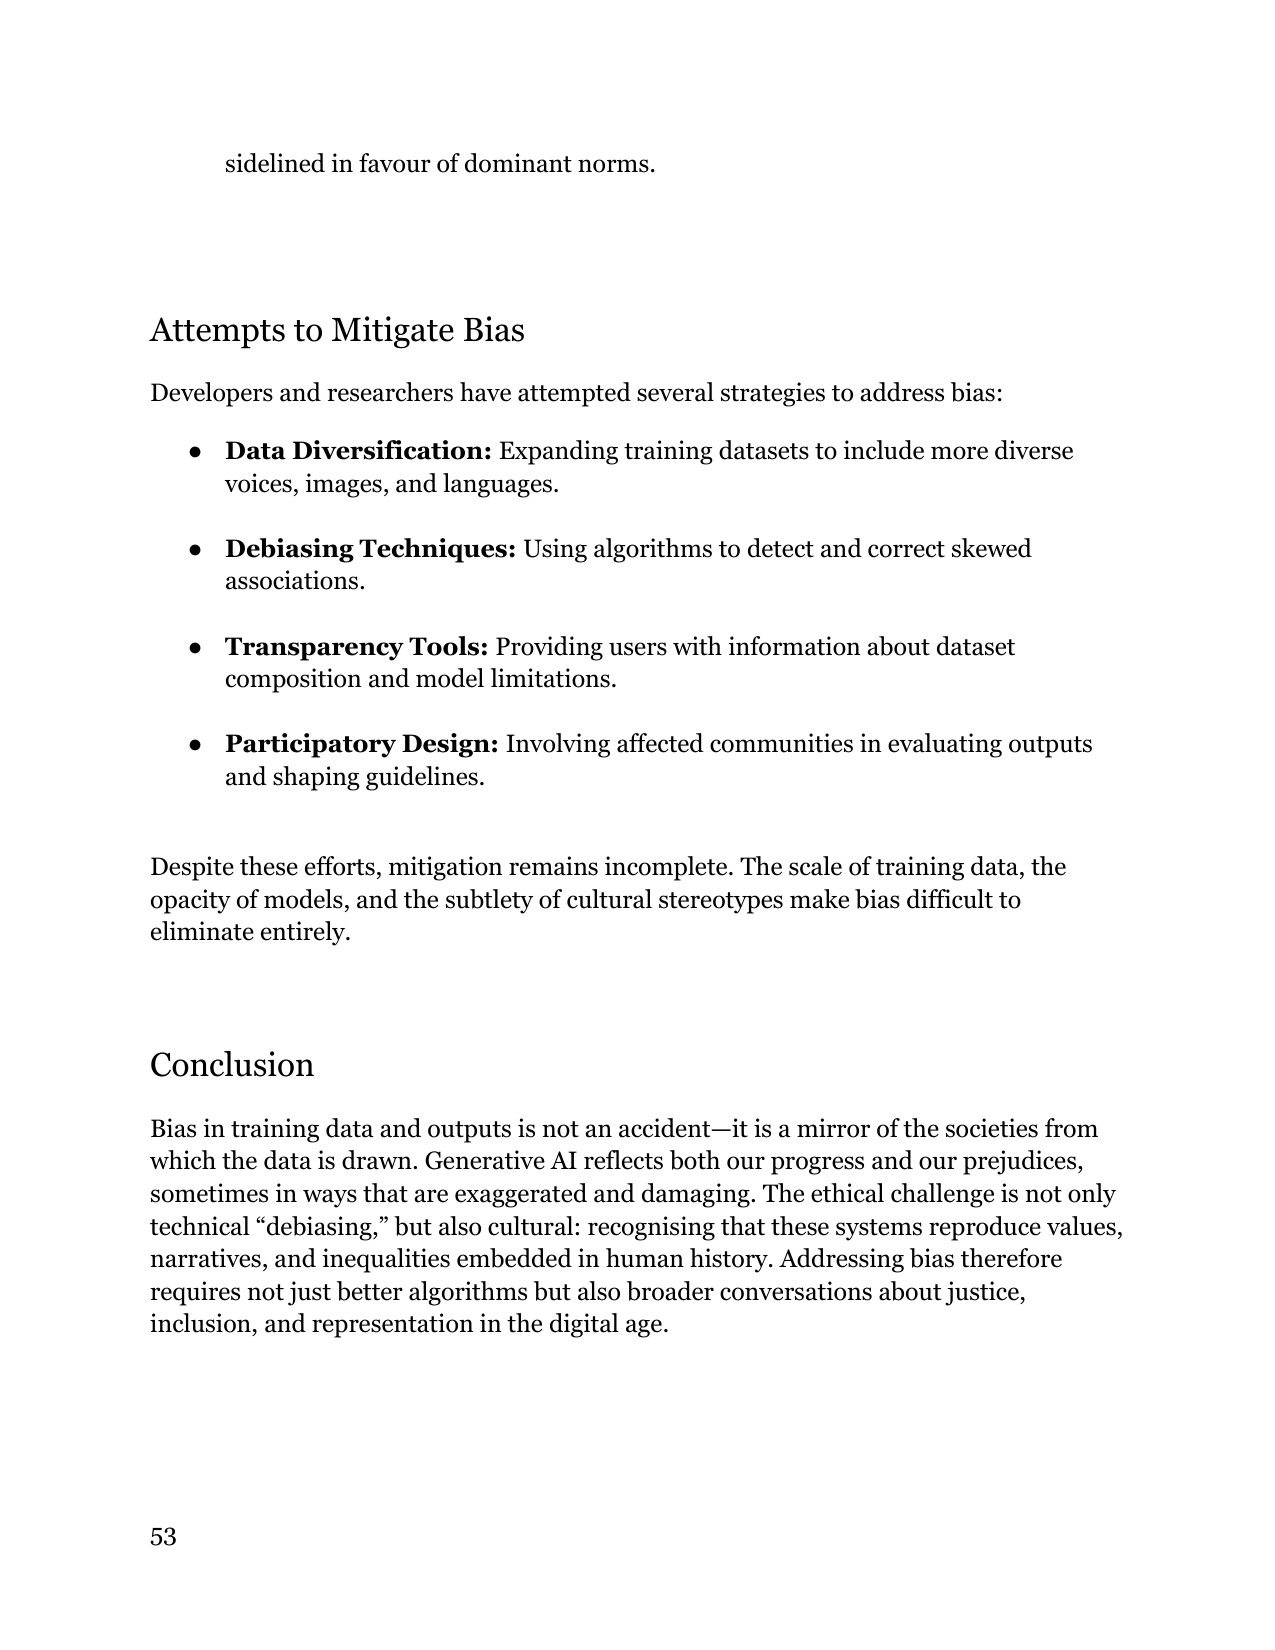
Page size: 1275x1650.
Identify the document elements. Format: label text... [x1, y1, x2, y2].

subtitle Conclusion [150, 1046, 1125, 1083]
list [187, 150, 1125, 211]
text Developers and researchers have attempted several strategies to address bias: [150, 379, 1125, 407]
list Debiasing Techniques: Using algorithms to detect and correct skewed associations. [187, 534, 1125, 628]
subtitle Attempts to Mitigate Bias [150, 310, 1125, 348]
list Participatory Design: Involving affected communities in evaluating outputs and shaping guidelines. [187, 730, 1125, 823]
text Bias in training data and outputs is not an accident—it is a mirror of the societies from which the data is drawn. Generative AI reflects both our progress and our prejudices, sometimes in ways that are exaggerated and damaging. The ethical challenge is not only technical “debiasing,” but also cultural: recognising that these systems reproduce values, narratives, and inequalities embedded in human history. Addressing bias therefore requires not just better algorithms but also broader conversations about justice, inclusion, and representation in the digital age. [150, 1114, 1125, 1338]
text Despite these efforts, mitigation remains incomplete. The scale of training data, the opacity of models, and the subtlety of cultural stereotypes make bias difficult to eliminate entirely. [150, 853, 1125, 946]
list Transparency Tools: Providing users with information about dataset composition and model limitations. [187, 632, 1125, 726]
list Data Diversification: Expanding training datasets to include more diverse voices, images, and languages. [187, 436, 1125, 530]
